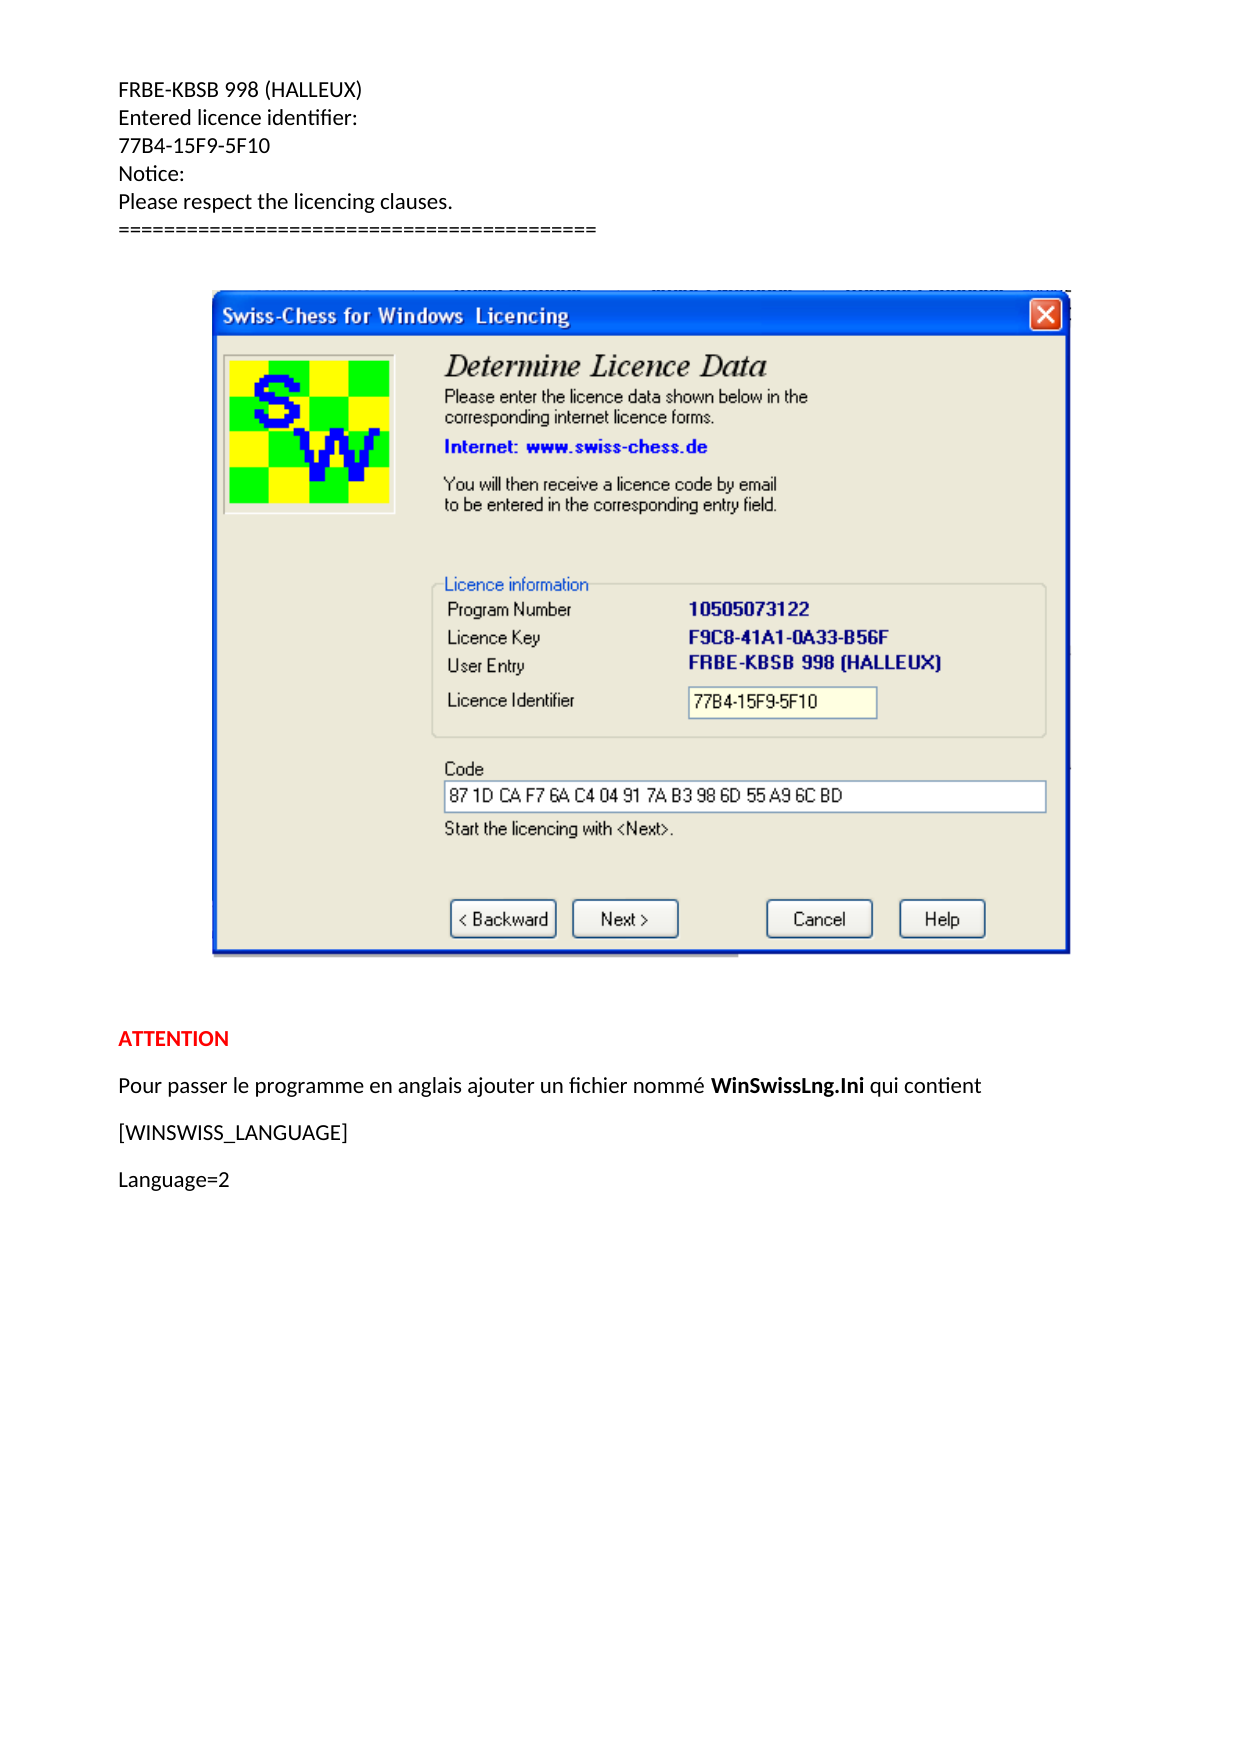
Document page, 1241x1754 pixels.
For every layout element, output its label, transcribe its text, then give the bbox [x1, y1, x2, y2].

picture [212, 290, 1072, 959]
text Entered licence identifier: [118, 103, 1165, 131]
text Notice: [118, 159, 1165, 187]
text 77B4-15F9-5F10 [118, 131, 1165, 159]
text Pour passer le programme en anglais ajouter un fichier nommé WinSwissLng.Ini qui contient [118, 1071, 1165, 1099]
text Language=2 [118, 1165, 1165, 1193]
text ATTENTION [118, 1024, 1165, 1052]
text ========================================== [118, 215, 1165, 243]
text Please respect the licencing clauses. [118, 187, 1165, 215]
text FRBE-KBSB 998 (HALLEUX) [118, 75, 1165, 103]
text [WINSWISS_LANGUAGE] [118, 1118, 1165, 1146]
